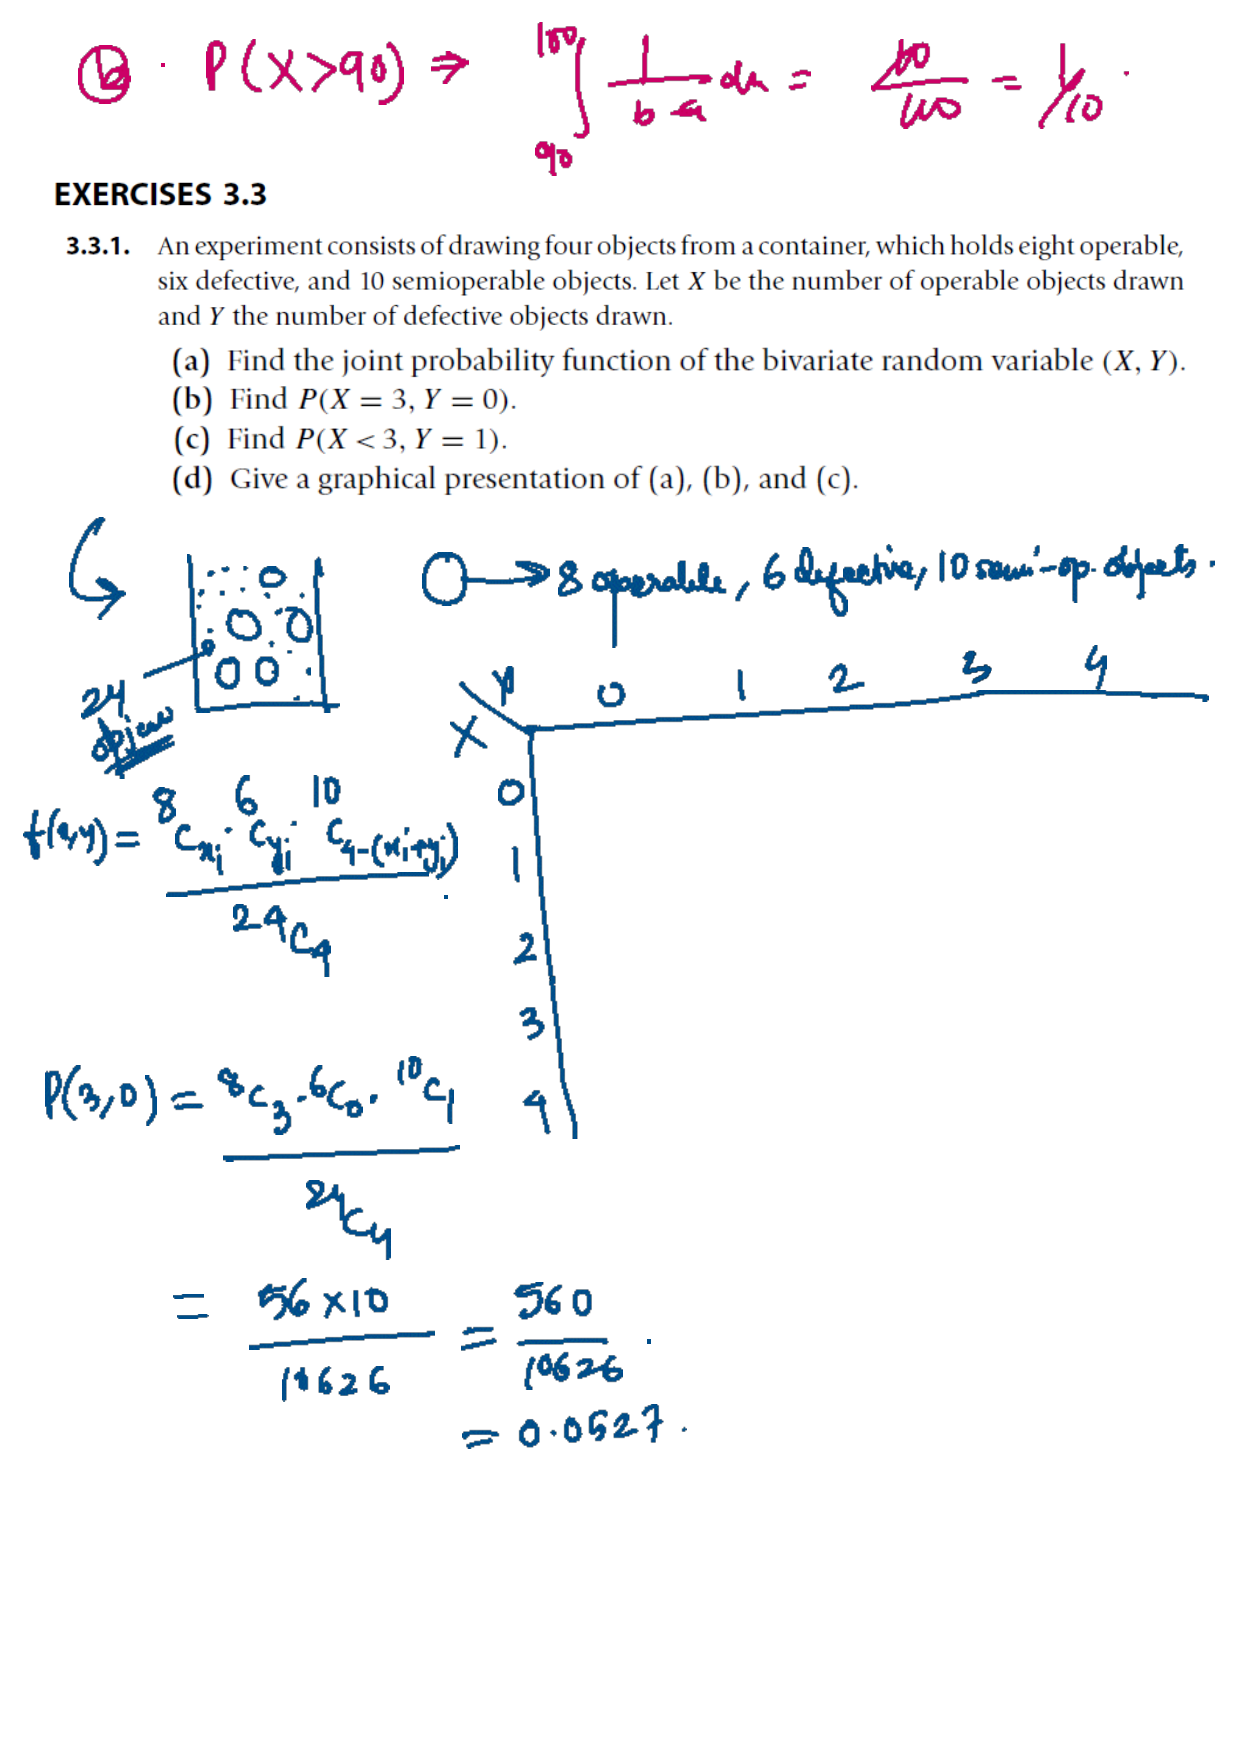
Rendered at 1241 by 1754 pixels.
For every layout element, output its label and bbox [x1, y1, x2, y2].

picture [462, 1404, 687, 1449]
picture [871, 39, 1129, 129]
picture [249, 1278, 435, 1350]
picture [44, 340, 1197, 507]
picture [306, 1180, 391, 1260]
picture [44, 22, 1197, 339]
picture [23, 517, 1209, 1139]
picture [177, 1314, 209, 1319]
picture [282, 1366, 390, 1402]
picture [206, 39, 404, 105]
picture [233, 904, 331, 977]
picture [370, 1056, 454, 1124]
picture [173, 1294, 204, 1299]
picture [45, 1065, 363, 1135]
picture [223, 1145, 460, 1162]
picture [78, 45, 131, 104]
picture [461, 1282, 623, 1390]
picture [431, 51, 469, 84]
picture [558, 544, 1215, 648]
picture [422, 552, 550, 606]
